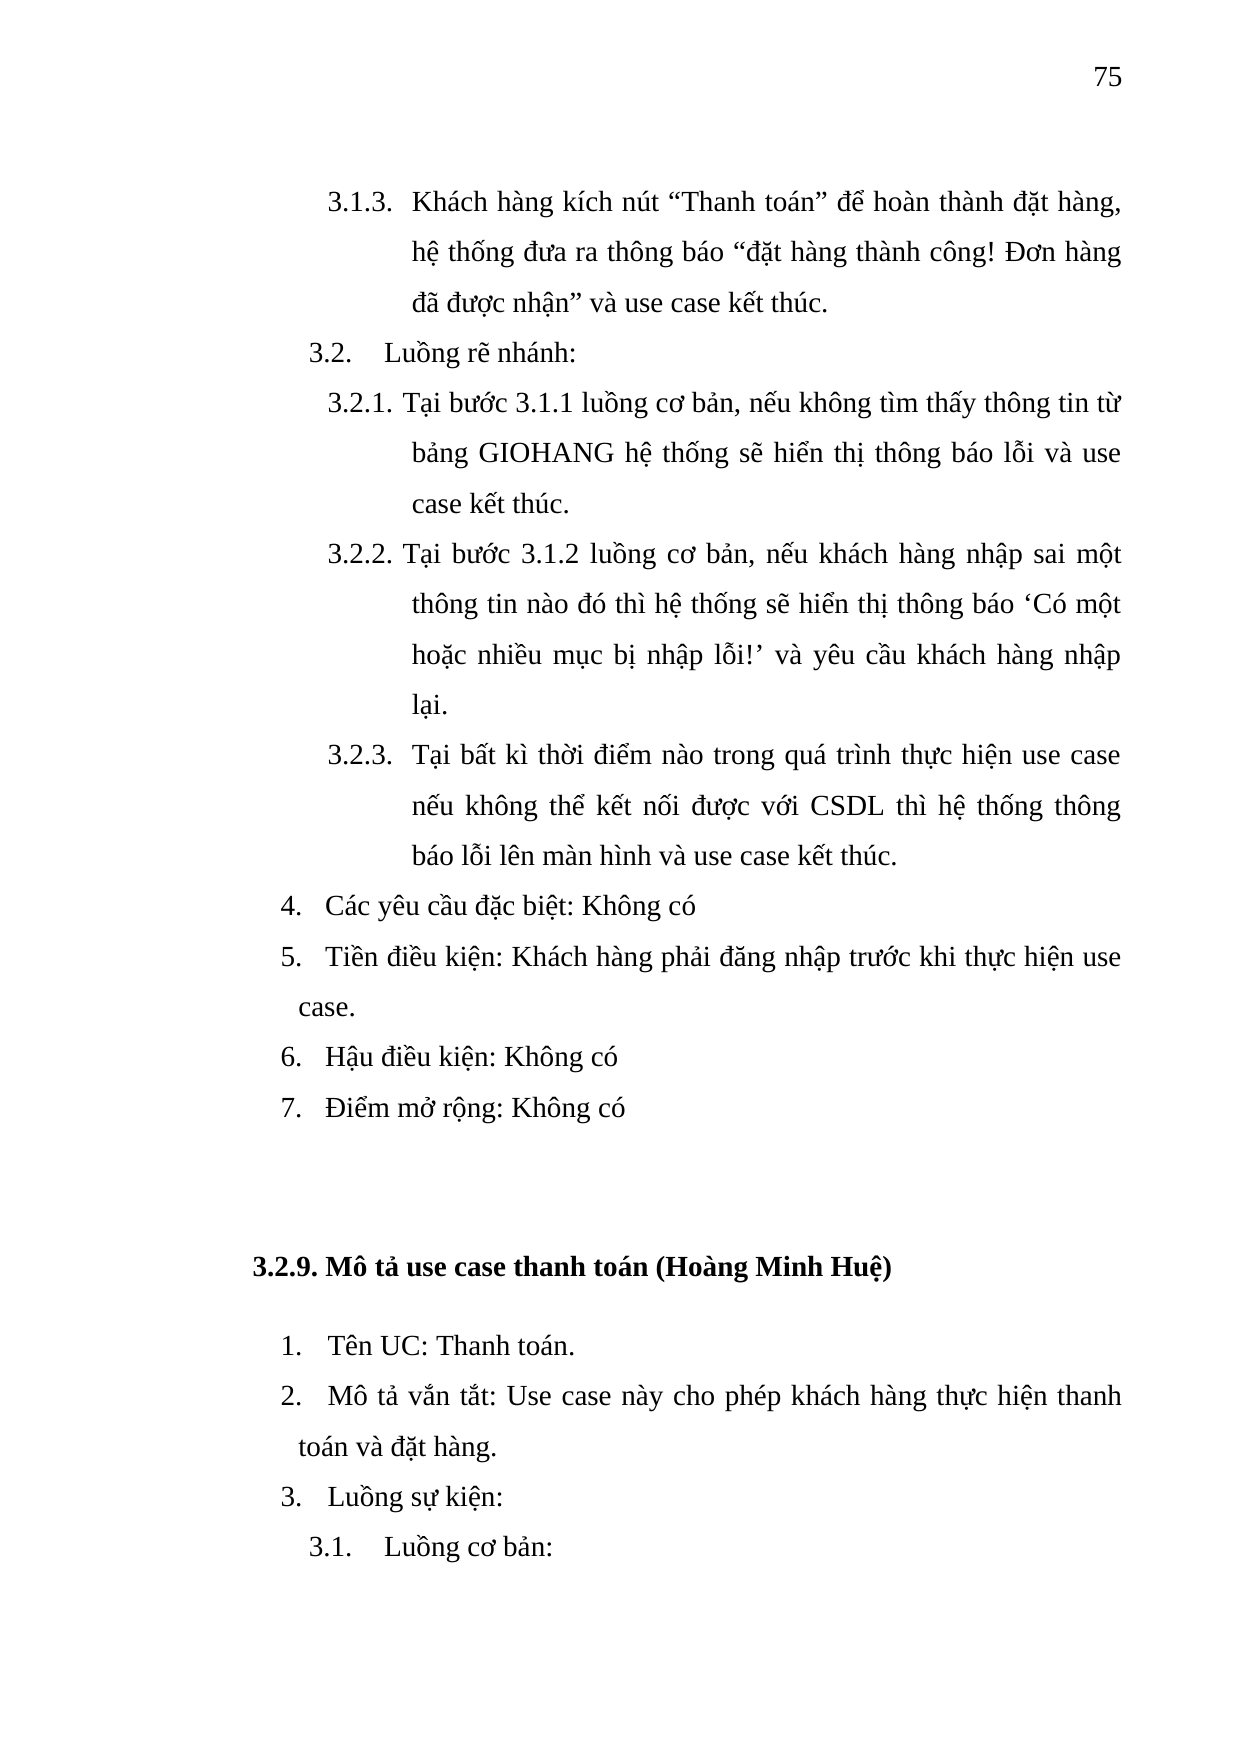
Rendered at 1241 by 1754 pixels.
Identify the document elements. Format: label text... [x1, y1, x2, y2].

list Tại bước 3.1.1 luồng cơ bản, nếu không tìm thấy thông tin từ bảng GIOHANG hệ thống sẽ hiển thị thông báo lỗi và use case kết thúc. [393, 385, 1122, 519]
subtitle Mô tả use case thanh toán (Hoàng Minh Huệ) [252, 1249, 1122, 1282]
list Tiền điều kiện: Khách hàng phải đăng nhập trước khi thực hiện use case. [280, 939, 1122, 1023]
list Luồng cơ bản: [308, 1529, 1122, 1563]
list Khách hàng kích nút “Thanh toán” để hoàn thành đặt hàng, hệ thống đưa ra thông báo “đặt hàng thành công! Đơn hàng đã được nhận” và use case kết thúc. [393, 184, 1122, 318]
list Tại bất kì thời điểm nào trong quá trình thực hiện use case nếu không thể kết nối được với CSDL thì hệ thống thông báo lỗi lên màn hình và use case kết thúc. [393, 737, 1122, 872]
list Luồng sự kiện: [280, 1479, 1122, 1513]
list Tên UC: Thanh toán. [280, 1328, 1122, 1362]
list Mô tả vắn tắt: Use case này cho phép khách hàng thực hiện thanh toán và đặt hàng. [280, 1378, 1122, 1462]
list Tại bước 3.1.2 luồng cơ bản, nếu khách hàng nhập sai một thông tin nào đó thì hệ thống sẽ hiển thị thông báo ‘Có một hoặc nhiều mục bị nhập lỗi!’ và yêu cầu khách hàng nhập lại. [393, 536, 1122, 721]
list Điểm mở rộng: Không có [280, 1090, 1122, 1123]
list Luồng rẽ nhánh: [308, 335, 1122, 368]
list Hậu điều kiện: Không có [280, 1039, 1122, 1073]
list Các yêu cầu đặc biệt: Không có [280, 888, 1122, 922]
